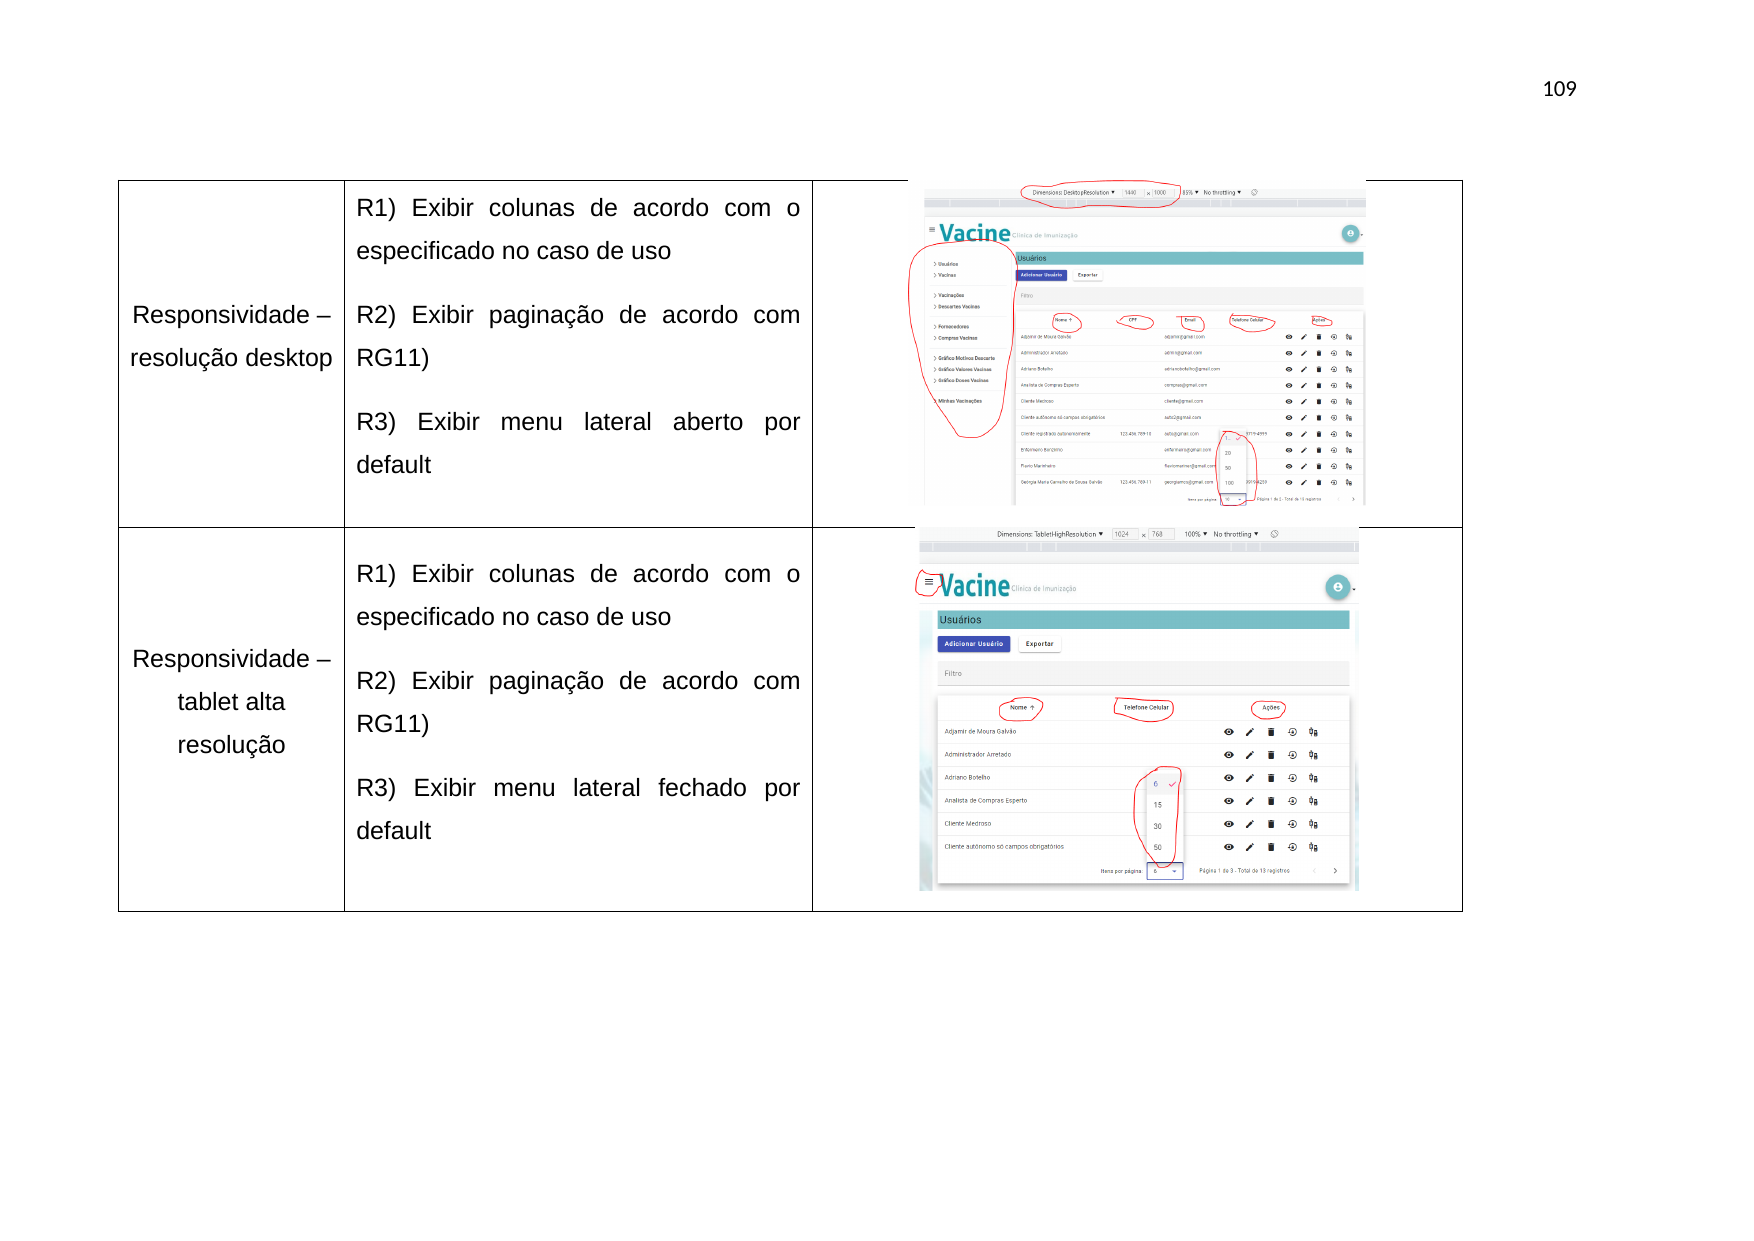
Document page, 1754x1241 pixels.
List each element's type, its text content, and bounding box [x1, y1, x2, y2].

table_cell R1) Exibir colunas de acordo com o especificado no caso de uso R2) Exibir paginação de acordo com RG11) R3) Exibir menu lateral fechado por default [345, 528, 812, 911]
table_cell R1) Exibir colunas de acordo com o especificado no caso de uso R2) Exibir paginação de acordo com RG11) R3) Exibir menu lateral aberto por default [345, 181, 812, 527]
picture [915, 527, 1359, 891]
table_cell [813, 528, 1462, 911]
table_cell Responsividade – tablet alta resolução [119, 528, 344, 911]
picture [908, 180, 1366, 506]
table_cell [813, 181, 1462, 527]
table_cell Responsividade – resolução desktop [119, 181, 344, 527]
